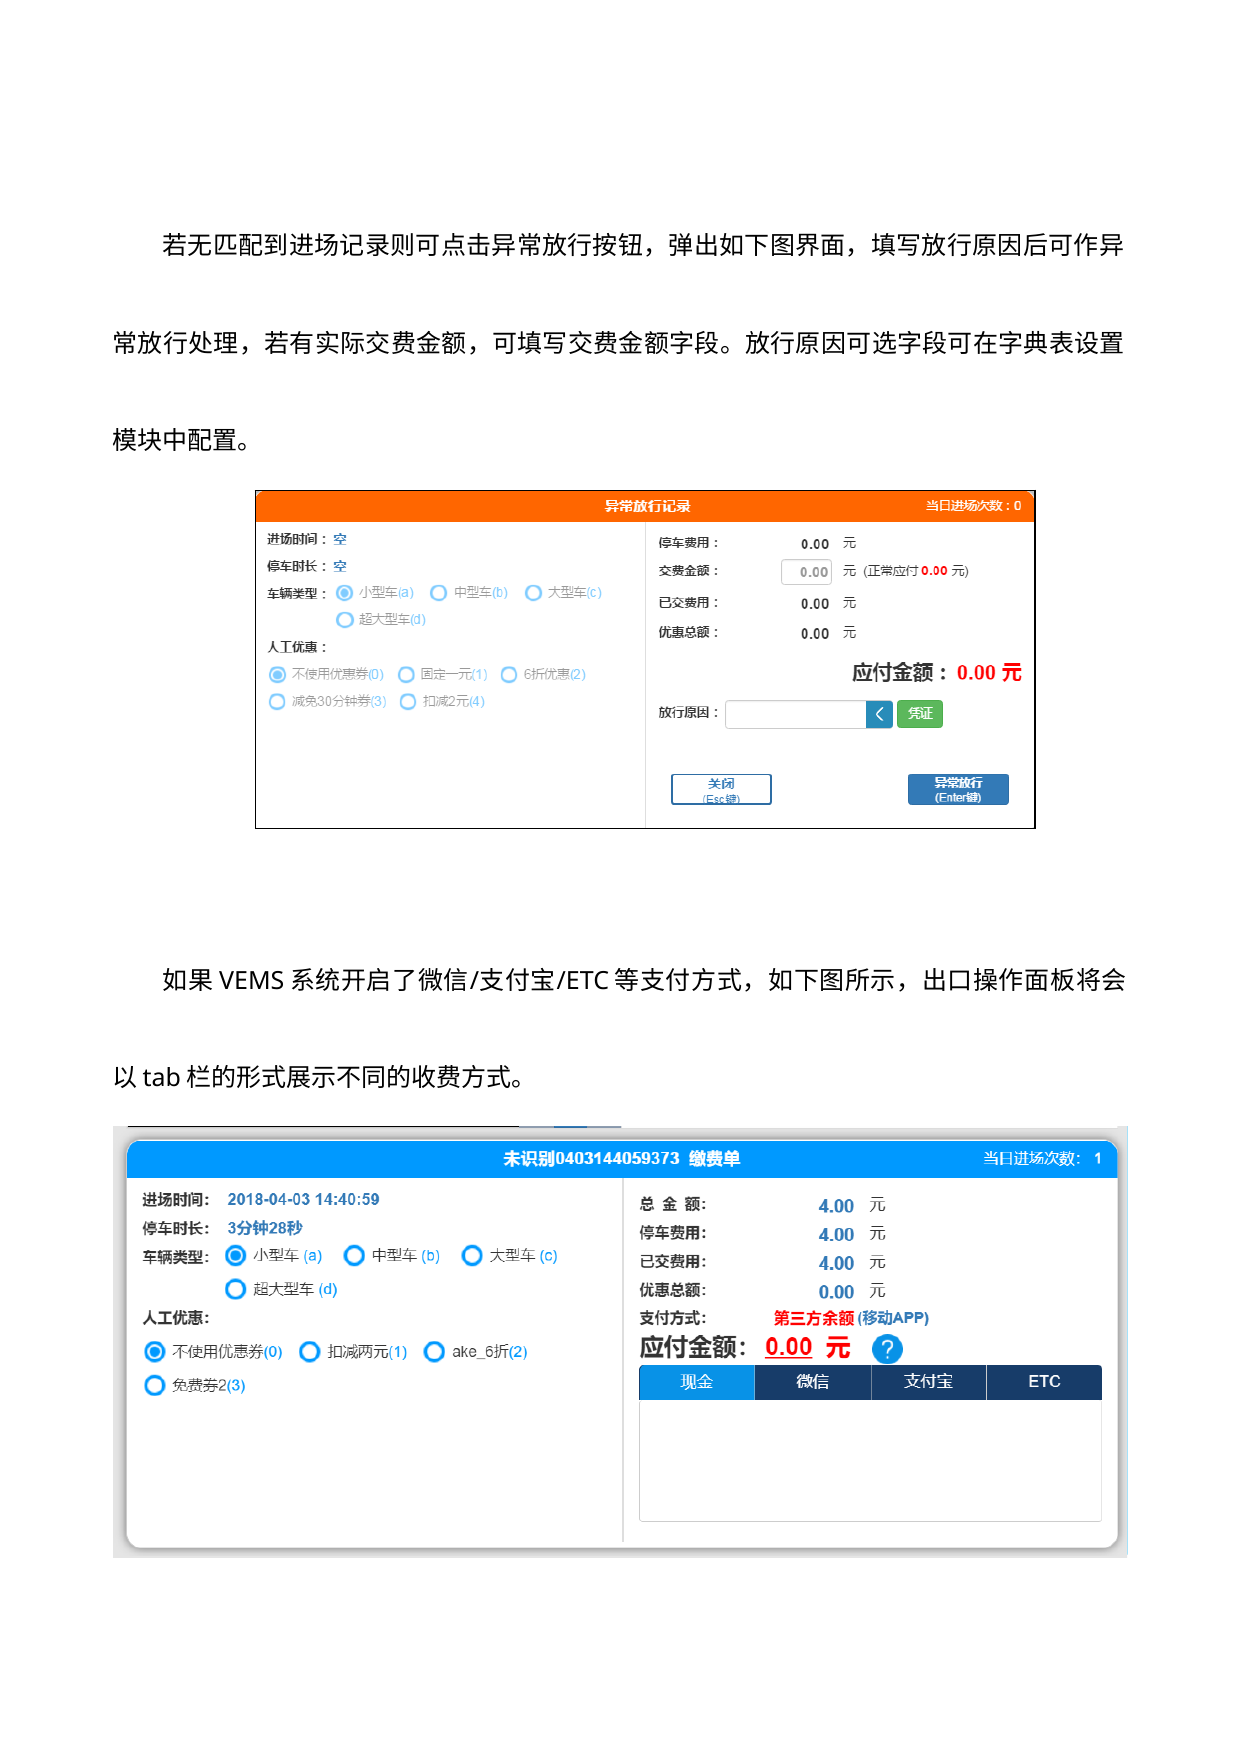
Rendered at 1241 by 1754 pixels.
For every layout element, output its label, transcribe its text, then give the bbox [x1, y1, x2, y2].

picture [256, 491, 1034, 828]
text 若无匹配到进场记录则可点击异常放行按钮，弹出如下图界面，填写放行原因后可作异常放行处理，若有实际交费金额，可填写交费金额字段。放行原因可选字段可在字典表设置模块中配置。 [112, 211, 1128, 471]
picture [113, 1126, 1128, 1558]
text 如果VEMS系统开启了微信/支付宝/ETC等支付方式，如下图所示，出口操作面板将会以tab栏的形式展示不同的收费方式。 [112, 946, 1128, 1108]
